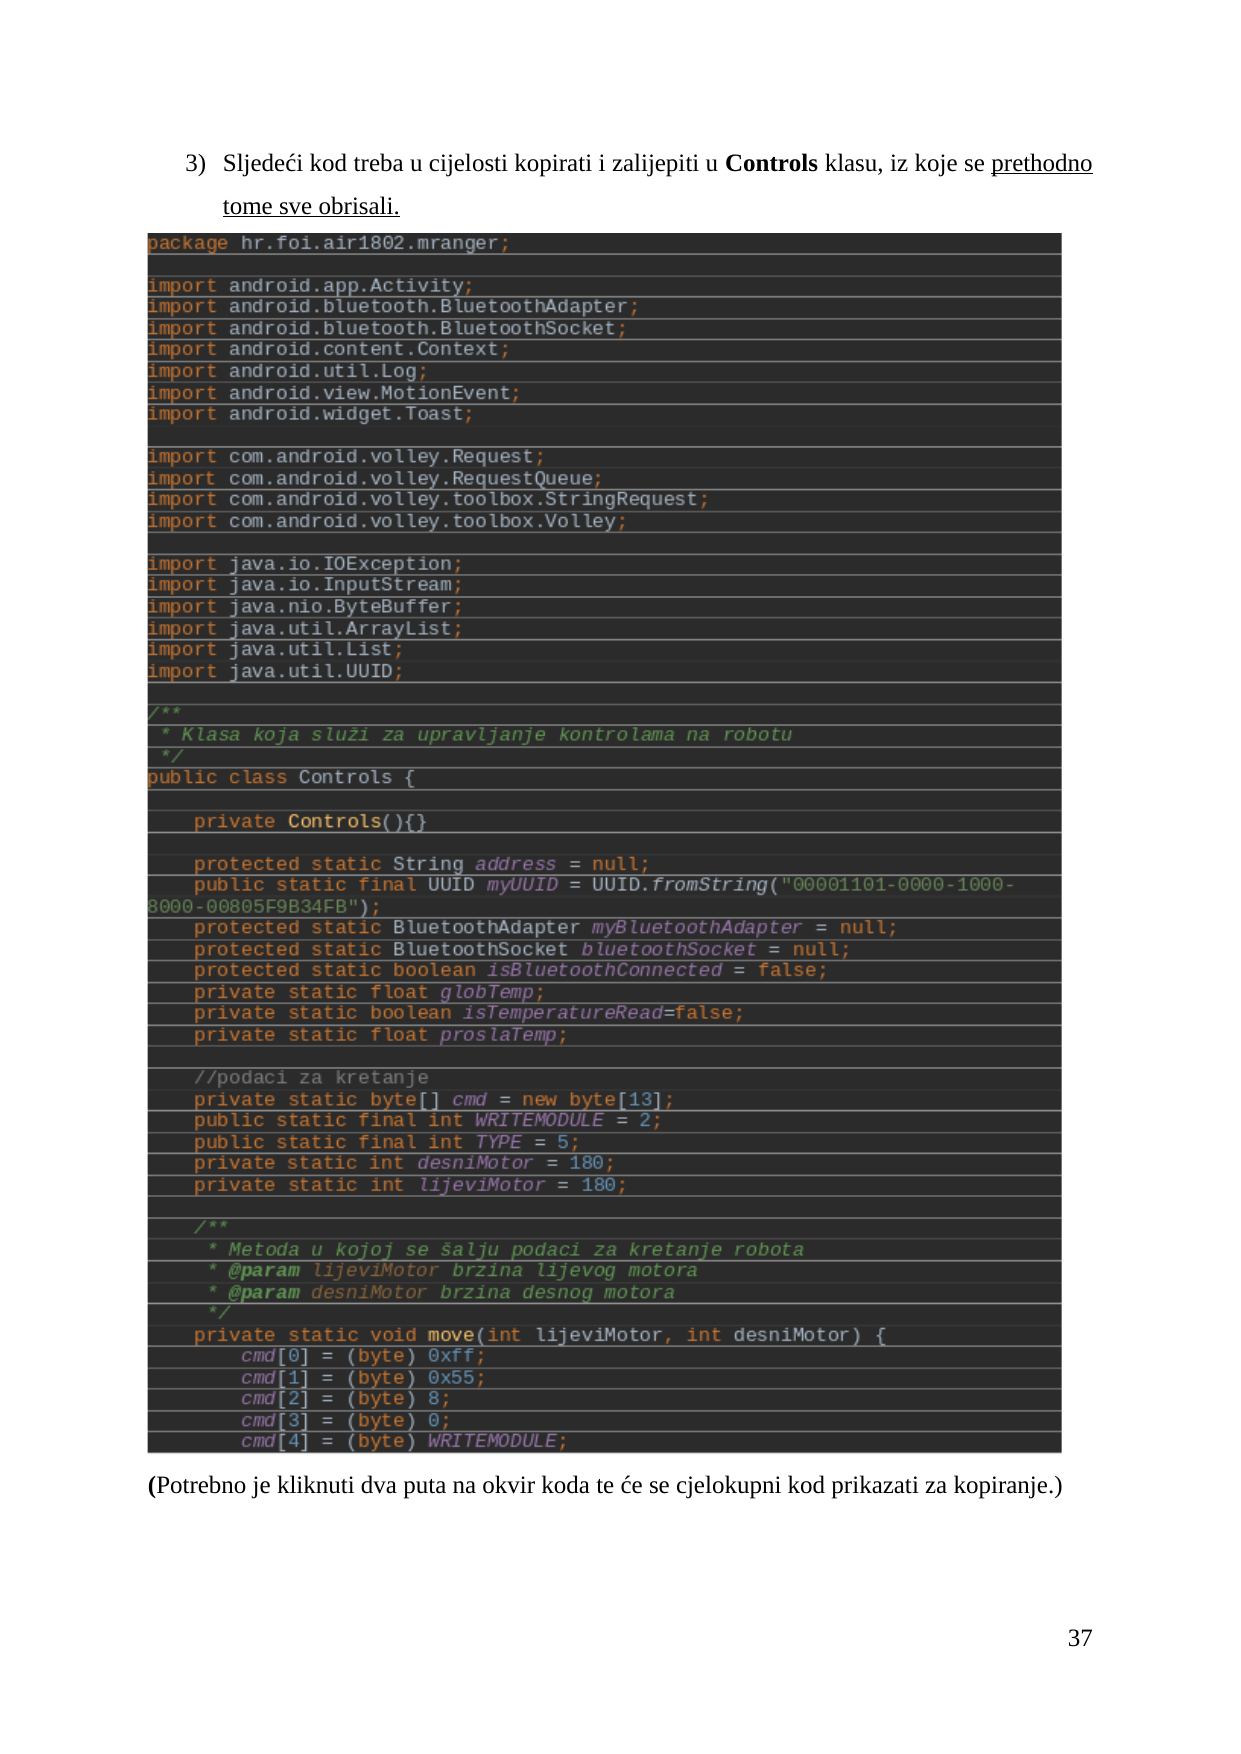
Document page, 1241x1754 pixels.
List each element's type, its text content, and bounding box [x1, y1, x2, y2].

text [148, 234, 1093, 1499]
list Sljedeći kod treba u cijelosti kopirati i zalijepiti u Controls klasu, iz koje se prethodno tome sve obrisali. [185, 148, 1093, 219]
